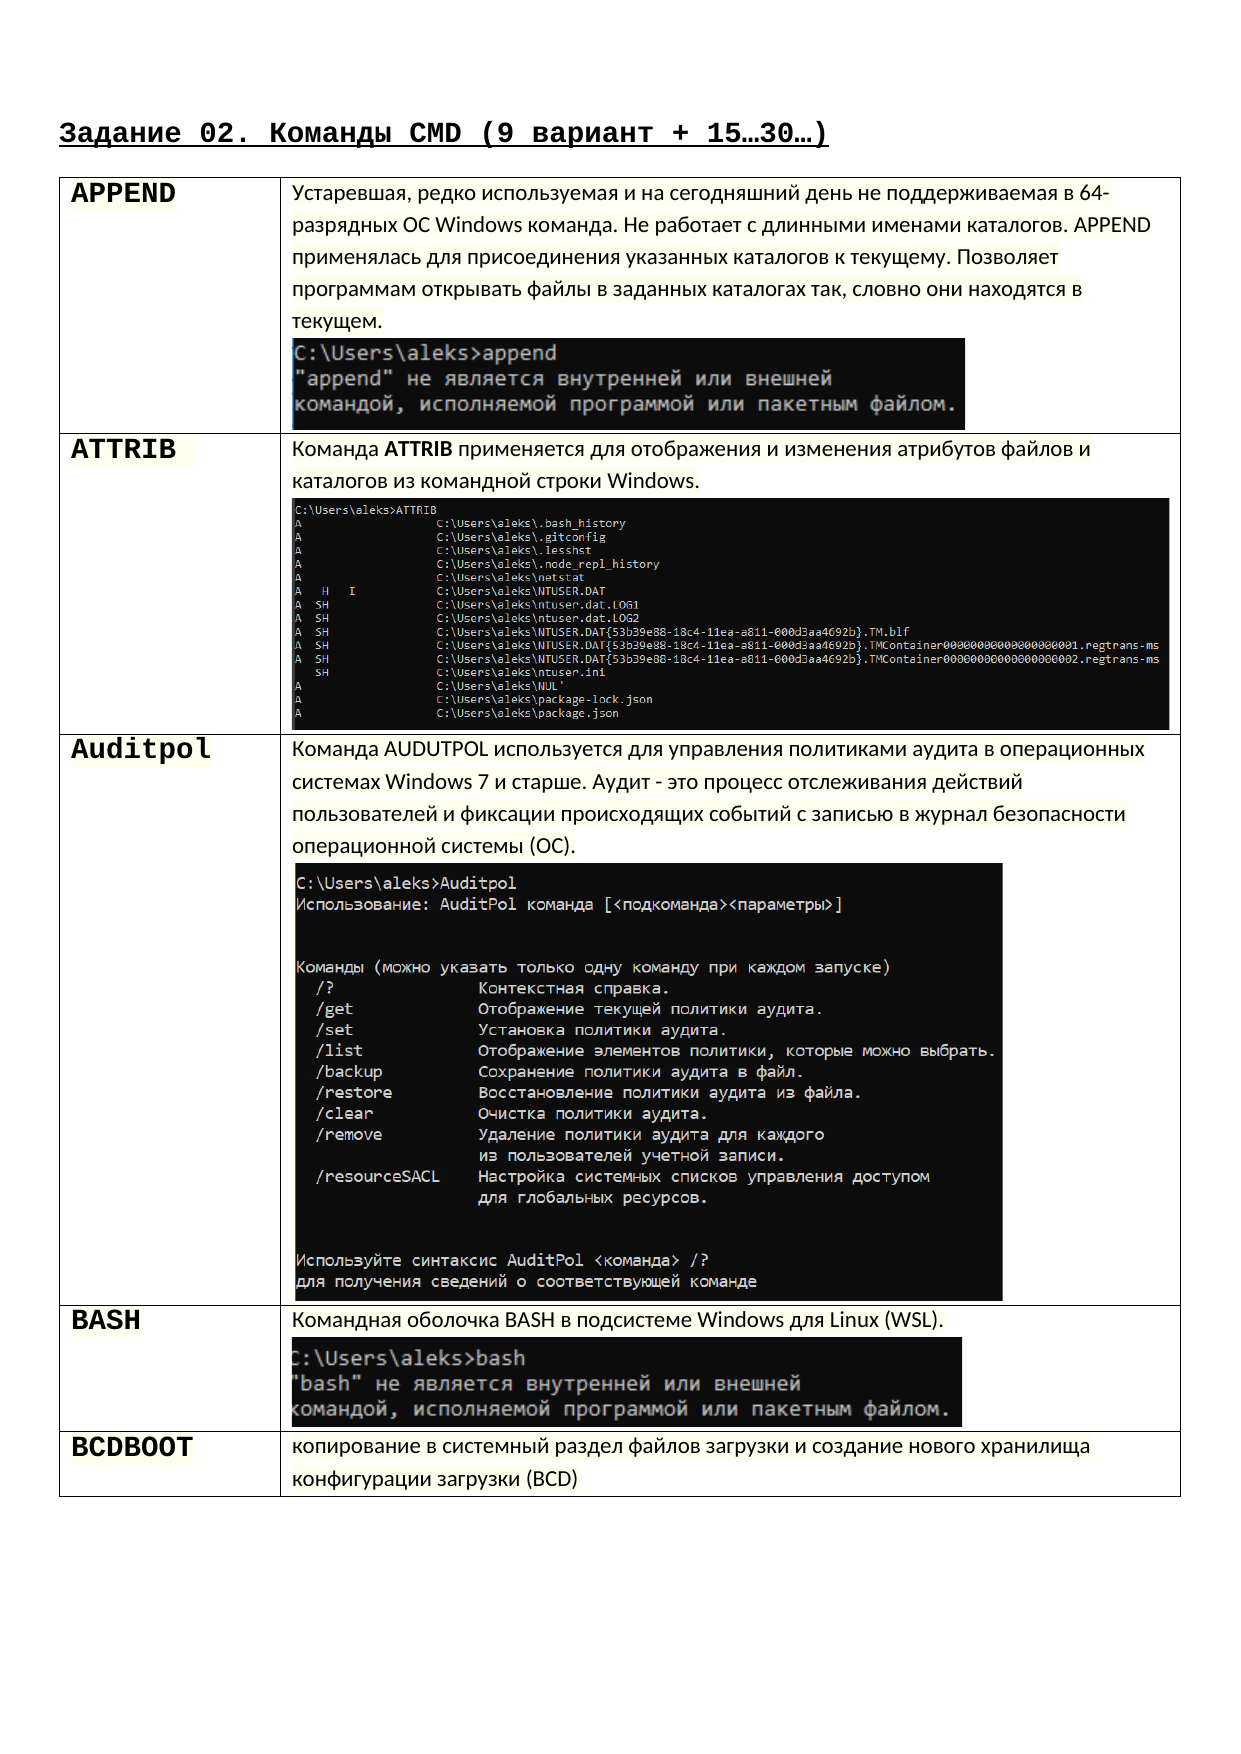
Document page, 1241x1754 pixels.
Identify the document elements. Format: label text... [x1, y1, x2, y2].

picture [291, 498, 1170, 730]
picture [291, 863, 1003, 1301]
table_header APPEND [60, 178, 280, 433]
table_cell Команда AUDUTPOL используется для управления политиками аудита в операционных системах Windows 7 и старше. Аудит - это процесс отслеживания действий пользователей и фиксации происходящих событий с записью в журнал безопасности операционной системы (ОС). [281, 735, 1180, 1304]
table_cell Командная оболочка BASH в подсистеме Windows для Linux (WSL). [281, 1306, 1180, 1431]
table_cell Команда ATTRIB применяется для отображения и изменения атрибутов файлов и каталогов из командной строки Windows. [281, 434, 1180, 733]
table_header Устаревшая, редко используемая и на сегодняшний день не поддерживаемая в 64-разрядных ОС Windows команда. Не работает с длинными именами каталогов. APPEND применялась для присоединения указанных каталогов к текущему. Позволяет программам открывать файлы в заданных каталогах так, словно они находятся в текущем. [281, 178, 1180, 433]
table_cell ATTRIB [60, 434, 280, 733]
text Задание 02. Команды CMD (9 вариант + 15…30…) [59, 118, 1181, 151]
picture [291, 1337, 963, 1427]
table_cell BASH [60, 1306, 280, 1431]
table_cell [281, 1432, 1180, 1496]
picture [291, 338, 966, 430]
table_cell BCDBOOT [60, 1432, 280, 1496]
table_cell Auditpol [60, 735, 280, 1304]
